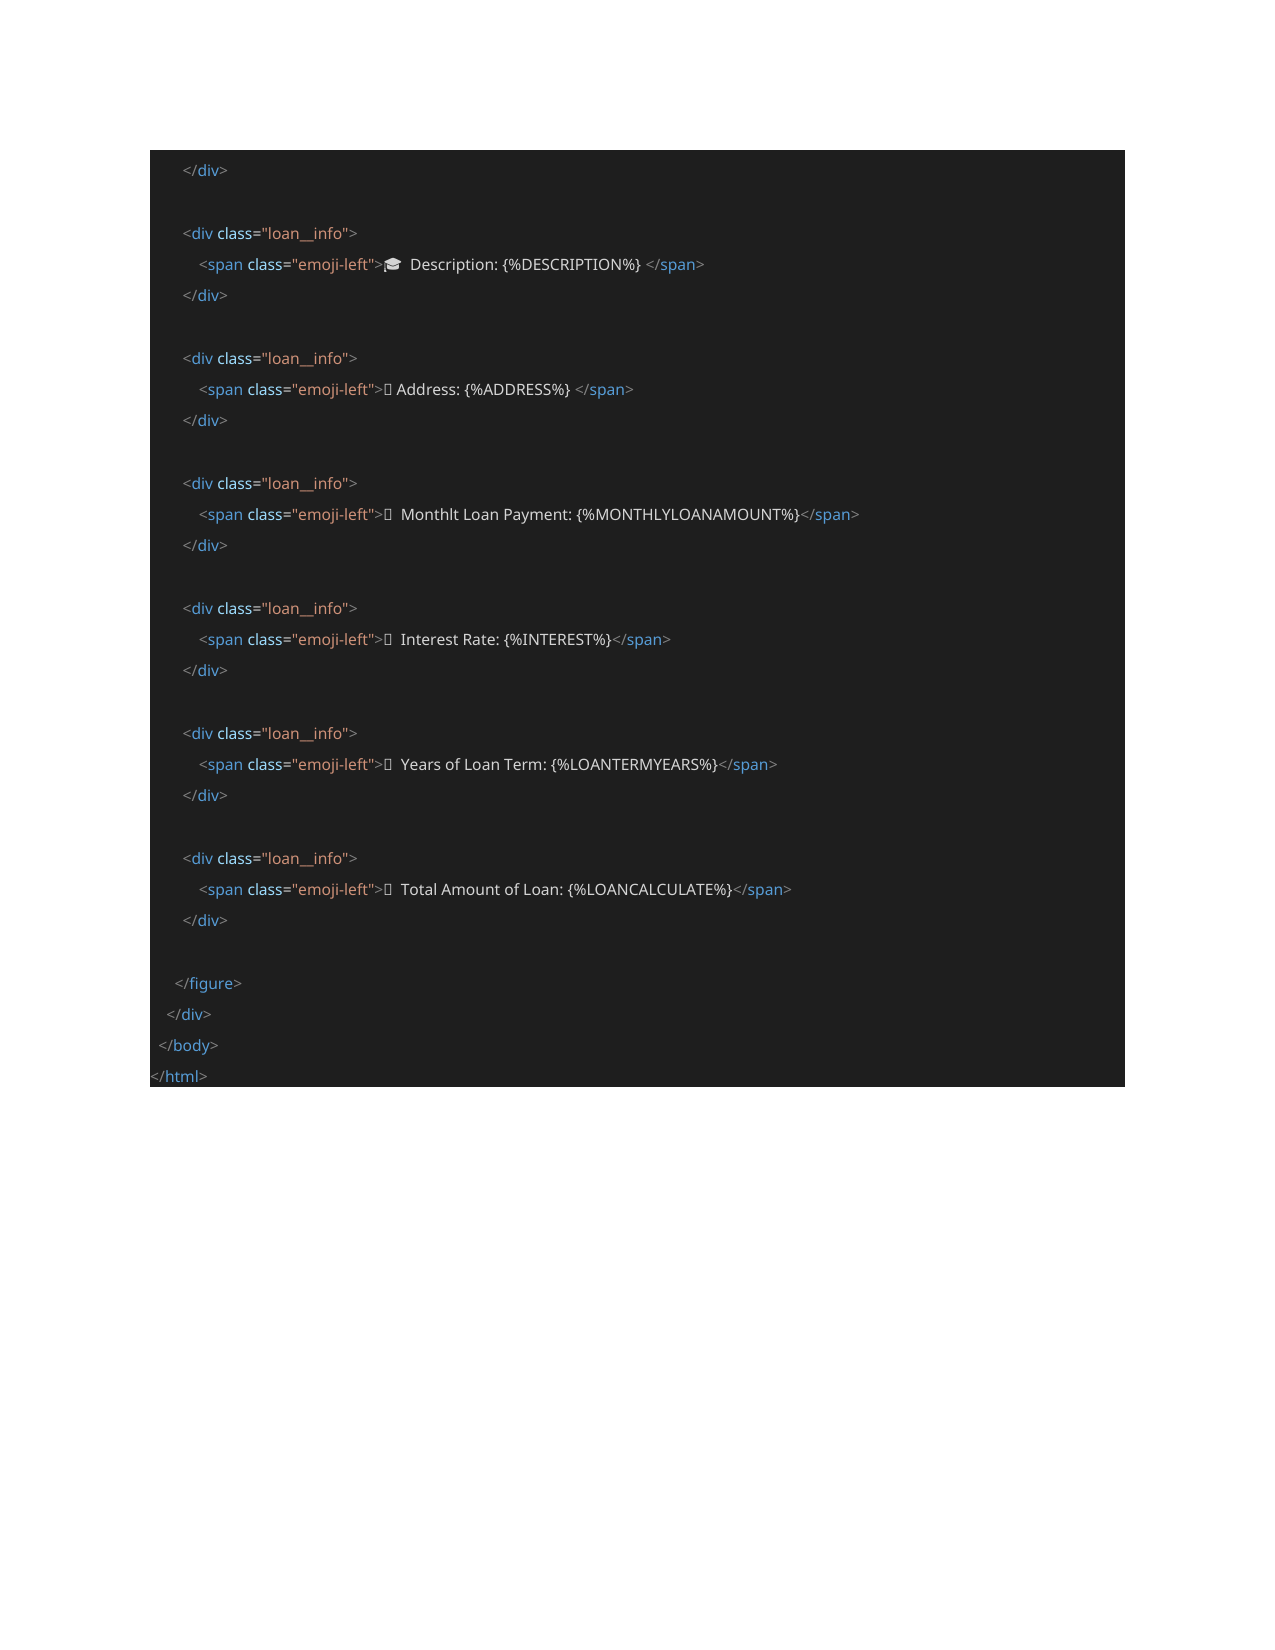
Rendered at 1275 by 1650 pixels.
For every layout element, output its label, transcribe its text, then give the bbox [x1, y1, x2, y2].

text <span class="emoji-left">💸 Years of Loan Term: {%LOANTERMYEARS%}</span> [150, 744, 1125, 775]
text <div class="loan__info"> [150, 587, 1125, 619]
text <span class="emoji-left">💸 Interest Rate: {%INTEREST%}</span> [150, 619, 1125, 650]
text </body> [150, 1025, 1125, 1056]
text </div> [150, 150, 1125, 181]
text <div class="loan__info"> [150, 462, 1125, 494]
text <div class="loan__info"> [150, 212, 1125, 244]
text </div> [150, 775, 1125, 806]
text <span class="emoji-left">💸 Monthlt Loan Payment: {%MONTHLYLOANAMOUNT%}</span> [150, 494, 1125, 525]
text </div> [150, 525, 1125, 556]
text </div> [150, 650, 1125, 681]
text <div class="loan__info"> [150, 337, 1125, 369]
text <div class="loan__info"> [150, 712, 1125, 744]
text <div class="loan__info"> [150, 837, 1125, 869]
text </html> [150, 1056, 1125, 1087]
text </div> [150, 400, 1125, 431]
text </div> [150, 994, 1125, 1025]
text </figure> [150, 962, 1125, 994]
text <span class="emoji-left">🏬 Address: {%ADDRESS%} </span> [150, 369, 1125, 400]
text <span class="emoji-left">🎓 Description: {%DESCRIPTION%} </span> [150, 244, 1125, 275]
text <span class="emoji-left">💸 Total Amount of Loan: {%LOANCALCULATE%}</span> [150, 869, 1125, 900]
text </div> [150, 275, 1125, 306]
text </div> [150, 900, 1125, 931]
